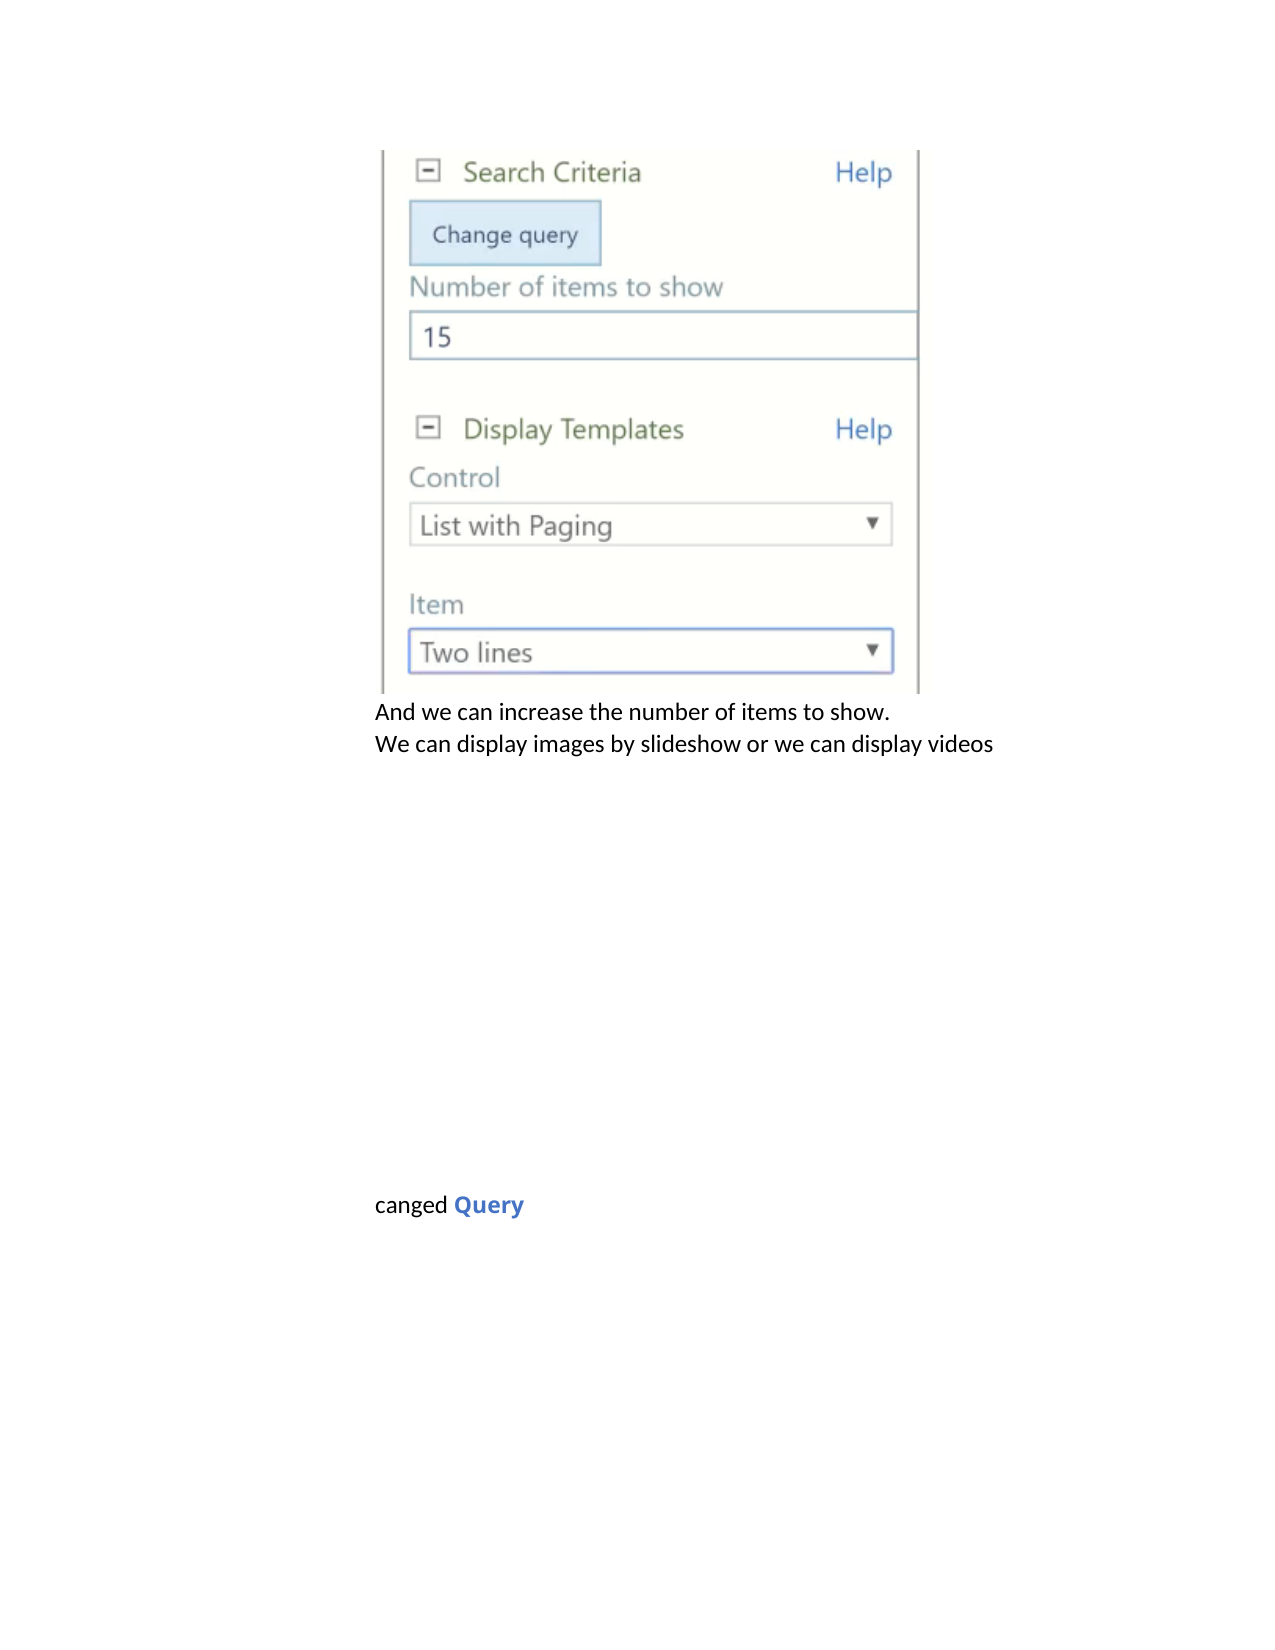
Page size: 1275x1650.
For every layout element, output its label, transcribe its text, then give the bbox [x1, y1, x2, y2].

picture [375, 150, 934, 694]
list And we can increase the number of items to show. [375, 696, 1125, 726]
list canged Query [375, 1189, 1125, 1221]
list We can display images by slideshow or we can display videos [375, 728, 1125, 759]
